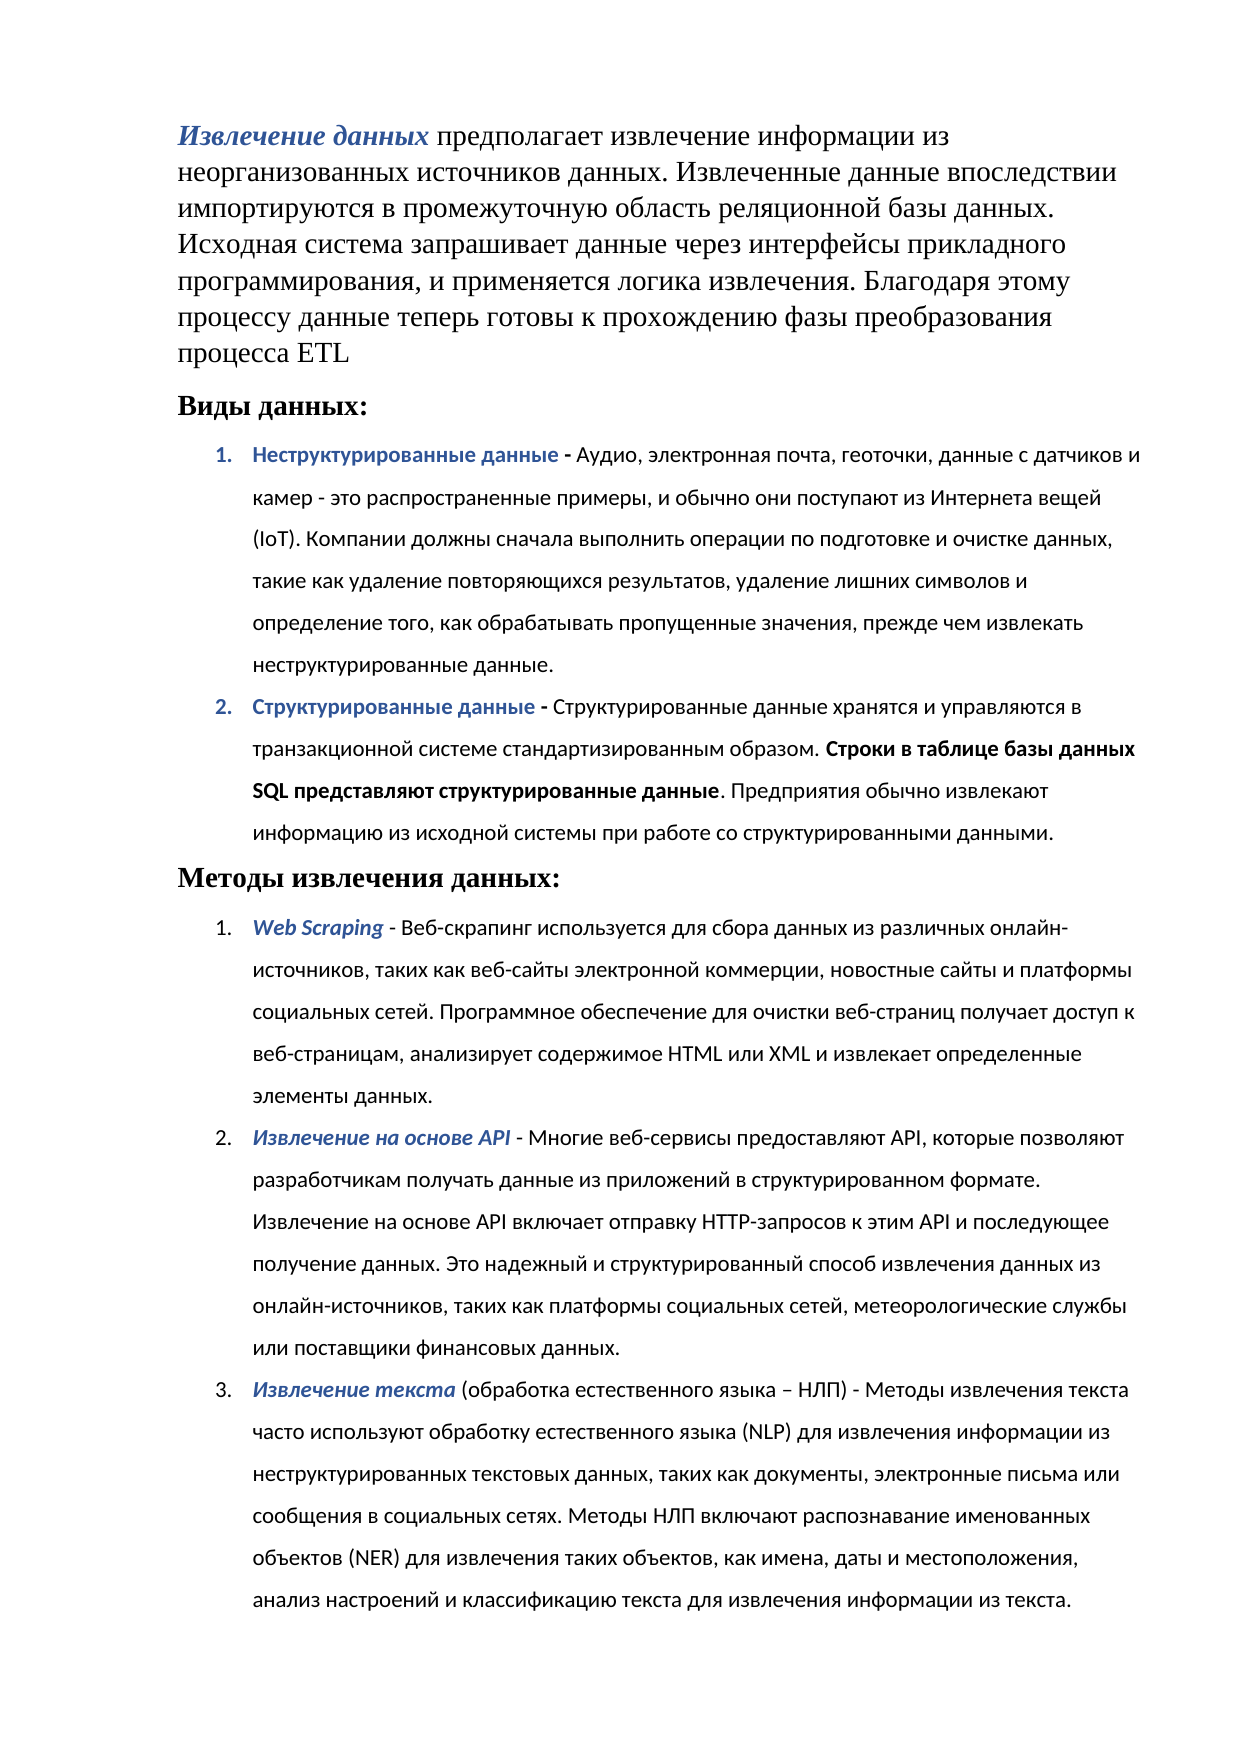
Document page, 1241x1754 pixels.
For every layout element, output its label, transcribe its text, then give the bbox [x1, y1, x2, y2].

list Web Scraping - Веб-скрапинг используется для сбора данных из различных онлайн-источников, таких как веб-сайты электронной коммерции, новостные сайты и платформы социальных сетей. Программное обеспечение для очистки веб-страниц получает доступ к веб-страницам, анализирует содержимое HTML или XML и извлекает определенные элементы данных. [215, 913, 1152, 1109]
list Неструктурированные данные - Аудио, электронная почта, геоточки, данные с датчиков и камер - это распространенные примеры, и обычно они поступают из Интернета вещей (IoT). Компании должны сначала выполнить операции по подготовке и очистке данных, такие как удаление повторяющихся результатов, удаление лишних символов и определение того, как обрабатывать пропущенные значения, прежде чем извлекать неструктурированные данные. [215, 441, 1152, 678]
text Извлечение данных предполагает извлечение информации из неорганизованных источников данных. Извлеченные данные впоследствии импортируются в промежуточную область реляционной базы данных. Исходная система запрашивает данные через интерфейсы прикладного программирования, и применяется логика извлечения. Благодаря этому процессу данные теперь готовы к прохождению фазы преобразования процесса ETL [177, 118, 1152, 368]
list Извлечение на основе API - Многие веб-сервисы предоставляют API, которые позволяют разработчикам получать данные из приложений в структурированном формате. Извлечение на основе API включает отправку HTTP-запросов к этим API и последующее получение данных. Это надежный и структурированный способ извлечения данных из онлайн-источников, таких как платформы социальных сетей, метеорологические службы или поставщики финансовых данных. [215, 1123, 1152, 1361]
text Методы извлечения данных: [177, 860, 1152, 894]
list Структурированные данные - Структурированные данные хранятся и управляются в транзакционной системе стандартизированным образом. Строки в таблице базы данных SQL представляют структурированные данные. Предприятия обычно извлекают информацию из исходной системы при работе со структурированными данными. [215, 692, 1152, 846]
list Извлечение текста (обработка естественного языка – НЛП) - Методы извлечения текста часто используют обработку естественного языка (NLP) для извлечения информации из неструктурированных текстовых данных, таких как документы, электронные письма или сообщения в социальных сетях. Методы НЛП включают распознавание именованных объектов (NER) для извлечения таких объектов, как имена, даты и местоположения, анализ настроений и классификацию текста для извлечения информации из текста. [215, 1375, 1152, 1613]
text Виды данных: [177, 388, 1152, 421]
